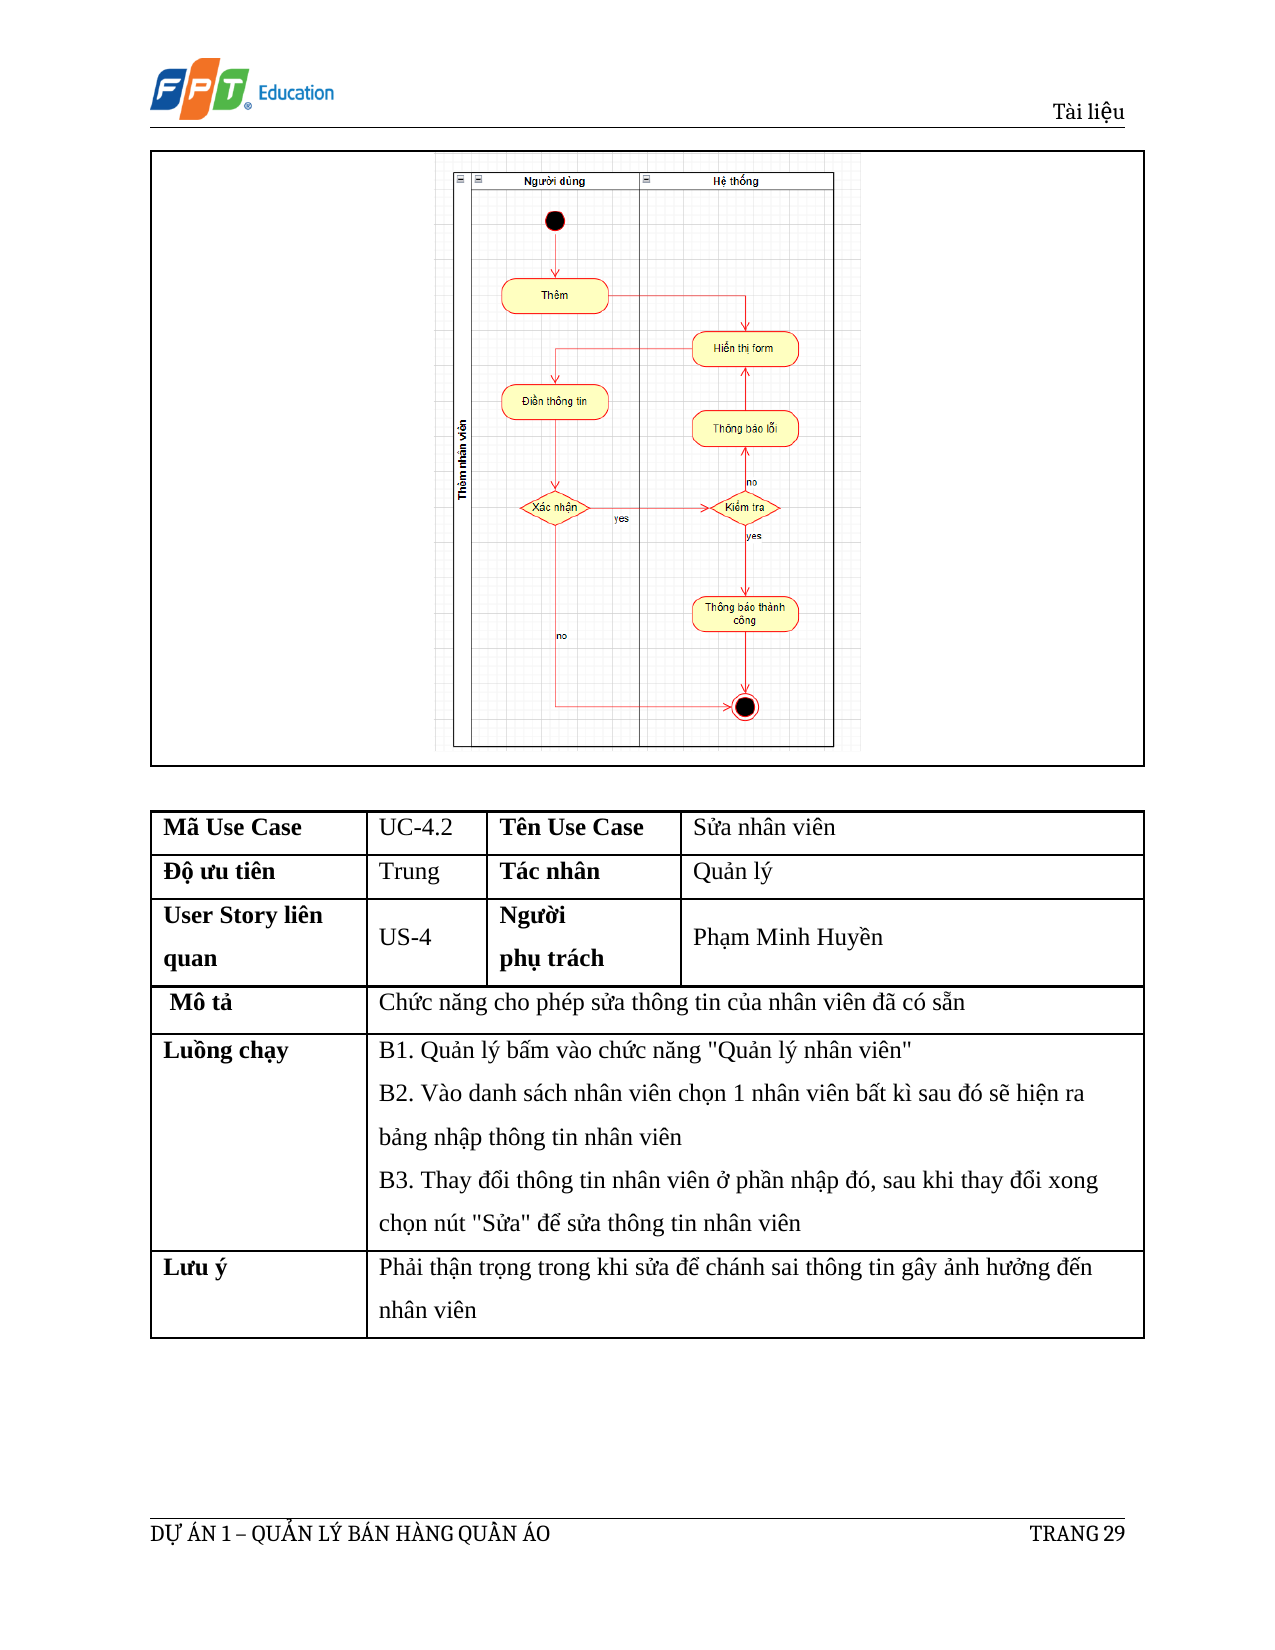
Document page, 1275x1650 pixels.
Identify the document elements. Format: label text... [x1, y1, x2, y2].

table_cell Quản lý [682, 856, 1143, 898]
table_header Mã Use Case [152, 813, 366, 854]
table_cell B1. Quản lý bấm vào chức năng "Quản lý nhân viên" B2. Vào danh sách nhân viên chọn 1 nhân viên bất kì sau đó sẽ hiện ra bảng nhập thông tin nhân viên B3. Thay đổi thông tin nhân viên ở phần nhập đó, sau khi thay đổi xong chọn nút "Sửa" để sửa thông tin nhân viên [368, 1035, 1143, 1250]
table_cell Độ ưu tiên [152, 856, 366, 898]
table_header Sửa nhân viên [682, 813, 1143, 854]
table_cell Tác nhân [488, 856, 680, 898]
picture [150, 58, 336, 120]
table_cell Trung [368, 856, 486, 898]
table_cell Phải thận trọng trong khi sửa để chánh sai thông tin gây ảnh hưởng đến nhân viên [368, 1252, 1143, 1337]
table_cell Chức năng cho phép sửa thông tin của nhân viên đã có sẵn [368, 988, 1143, 1033]
table_cell User Story liên quan [152, 900, 366, 985]
table_cell Người phụ trách [488, 900, 680, 985]
table_header Tên Use Case [488, 813, 680, 854]
table_cell Lưu ý [152, 1252, 366, 1337]
table_cell US-4 [368, 900, 486, 985]
table_cell [152, 152, 1143, 765]
table_cell Mô tả [152, 988, 366, 1033]
table_cell Phạm Minh Huyền [682, 900, 1143, 985]
picture [433, 152, 861, 752]
table_cell Luồng chạy [152, 1035, 366, 1250]
table_header UC-4.2 [368, 813, 486, 854]
